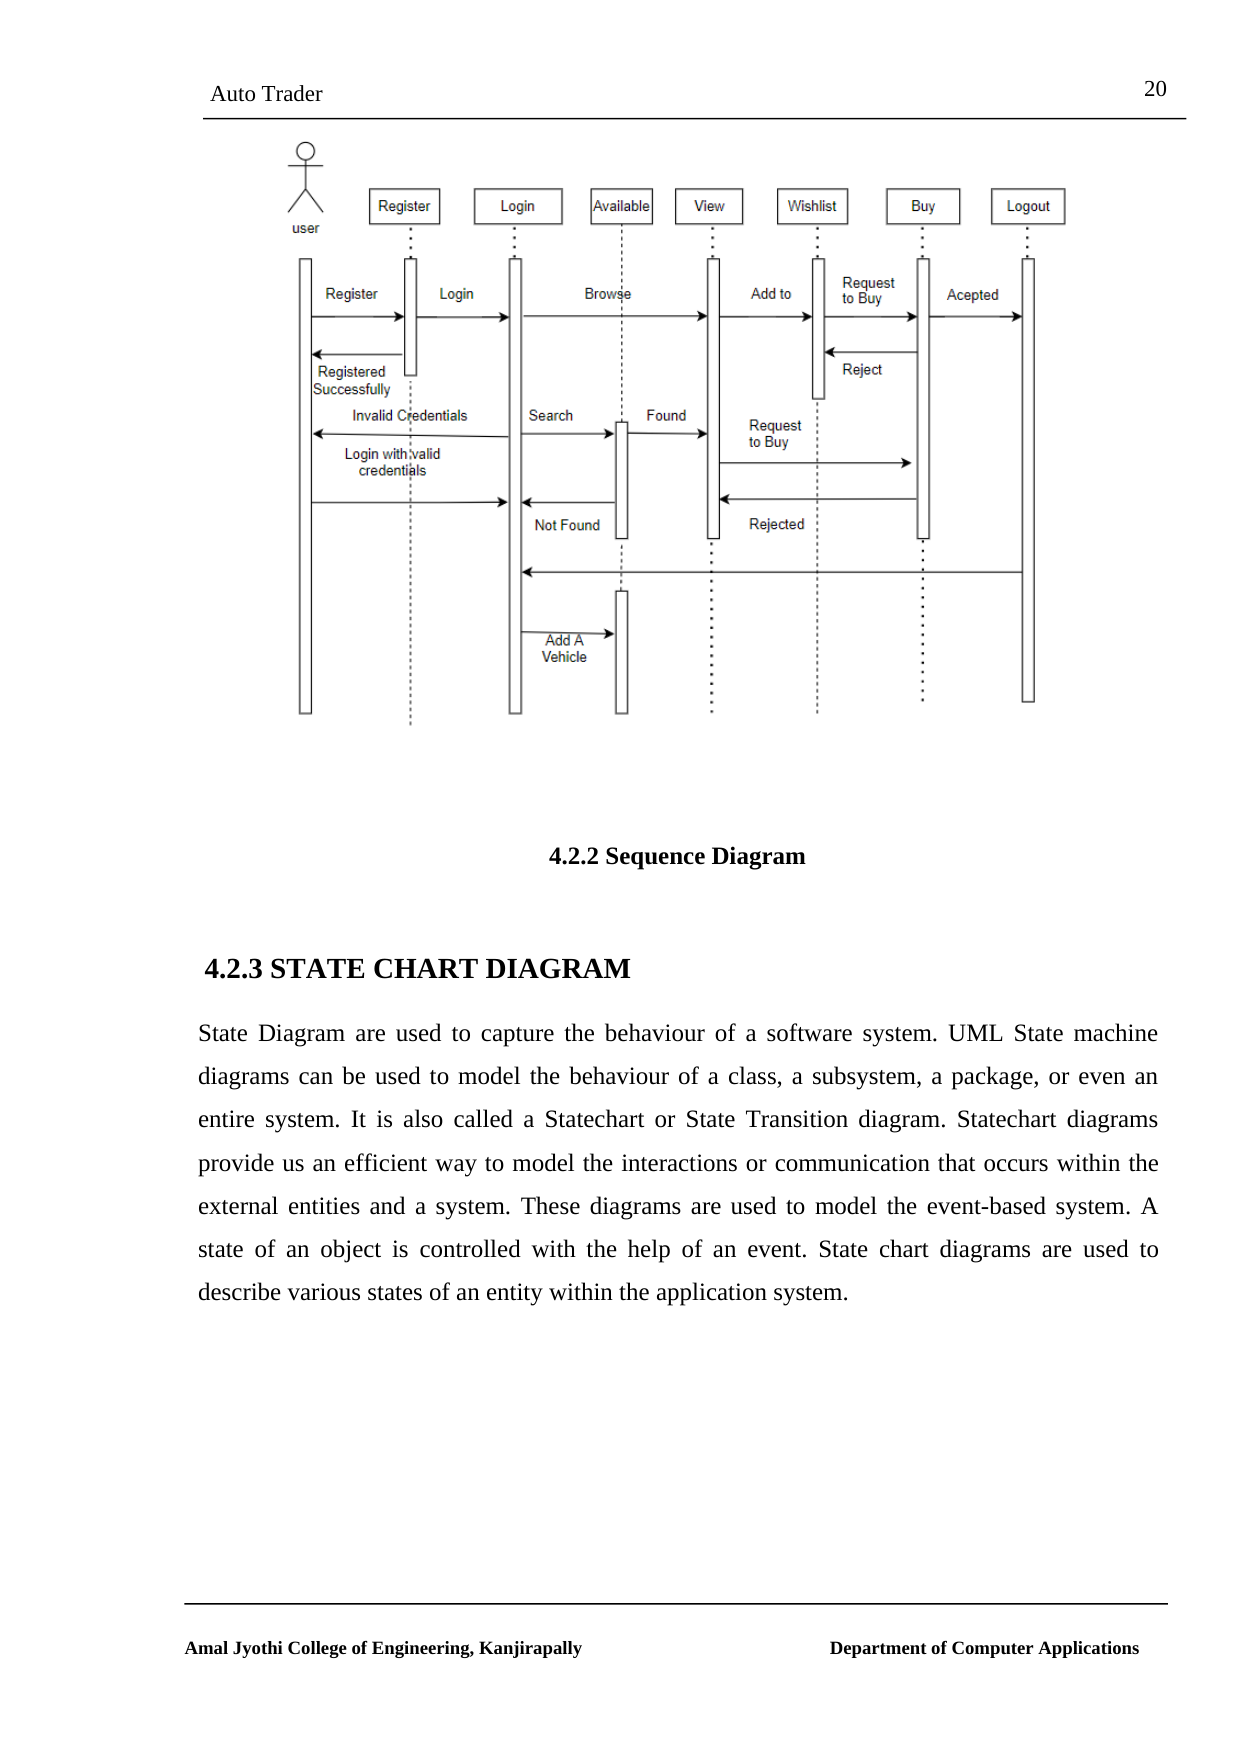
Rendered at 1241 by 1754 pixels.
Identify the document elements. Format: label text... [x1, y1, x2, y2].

text 4.2.2 Sequence Diagram [175, 841, 1180, 870]
text State Diagram are used to capture the behaviour of a software system. UML State machine diagrams can be used to model the behaviour of a class, a subsystem, a package, or even an entire system. It is also called a Statechart or State Transition diagram. Statechart diagrams provide us an efficient way to model the interactions or communication that occurs within the external entities and a system. These diagrams are used to model the event-based system. A state of an object is controlled with the help of an event. State chart diagrams are used to describe various states of an entity within the application system. [198, 1018, 1160, 1306]
picture [193, 141, 1161, 798]
text 4.2.3 STATE CHART DIAGRAM [175, 951, 1180, 985]
